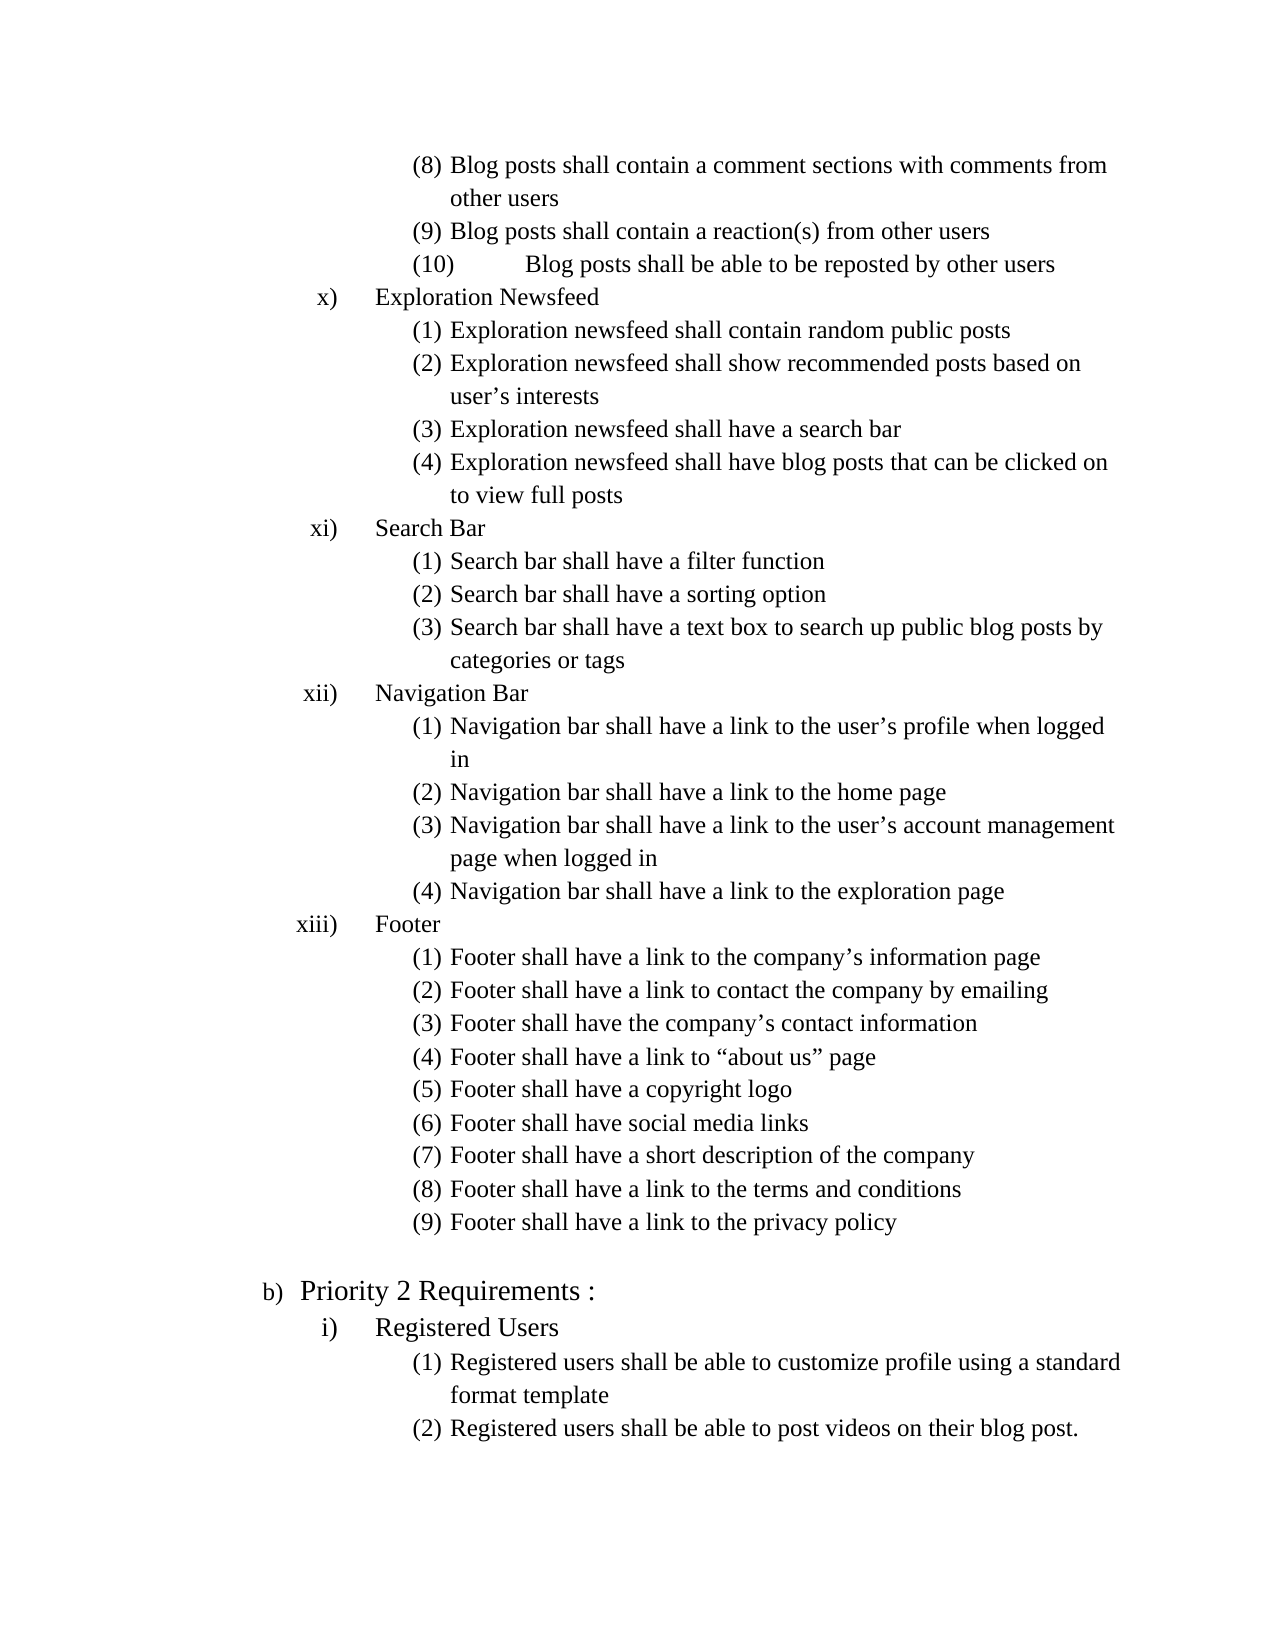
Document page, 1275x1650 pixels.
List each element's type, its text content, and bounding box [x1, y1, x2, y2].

list Footer shall have a link to contact the company by emailing [412, 976, 1125, 1004]
list Exploration newsfeed shall have blog posts that can be clicked on to view full posts [412, 447, 1125, 509]
list Blog posts shall contain a reaction(s) from other users [412, 216, 1125, 245]
list Search bar shall have a sorting option [412, 579, 1125, 608]
list Exploration newsfeed shall contain random public posts [412, 315, 1125, 344]
list Footer shall have a link to the company’s information page [412, 942, 1125, 971]
list Footer shall have a link to the terms and conditions [412, 1174, 1125, 1202]
list Search bar shall have a filter function [412, 546, 1125, 575]
list Registered Users [337, 1311, 1125, 1342]
list Footer shall have a copyright logo [412, 1074, 1125, 1103]
list Footer shall have a short description of the company [412, 1141, 1125, 1169]
list Exploration newsfeed shall have a search bar [412, 414, 1125, 443]
list Footer shall have a link to “about us” page [412, 1042, 1125, 1070]
list Blog posts shall be able to be reposted by other users [412, 249, 1125, 278]
list Footer [337, 909, 1125, 938]
list Search Bar [337, 513, 1125, 542]
list Navigation bar shall have a link to the user’s account management page when logged in [412, 810, 1125, 872]
list Navigation bar shall have a link to the exploration page [412, 876, 1125, 905]
list Footer shall have a link to the privacy policy [412, 1207, 1125, 1235]
list Search bar shall have a text box to search up public blog posts by categories or tags [412, 612, 1125, 674]
list Navigation bar shall have a link to the home page [412, 777, 1125, 806]
list Footer shall have the company’s contact information [412, 1008, 1125, 1037]
list Footer shall have social media links [412, 1108, 1125, 1136]
list Navigation bar shall have a link to the user’s profile when logged in [412, 711, 1125, 773]
list Blog posts shall contain a comment sections with comments from other users [412, 150, 1125, 212]
list Navigation Bar [337, 678, 1125, 707]
list Registered users shall be able to post videos on their blog post. [412, 1413, 1125, 1442]
list Exploration newsfeed shall show recommended posts based on user’s interests [412, 348, 1125, 410]
list Registered users shall be able to customize profile using a standard format template [412, 1347, 1125, 1409]
list Exploration Newsfeed [337, 282, 1125, 311]
list Priority 2 Requirements : [262, 1273, 1125, 1306]
